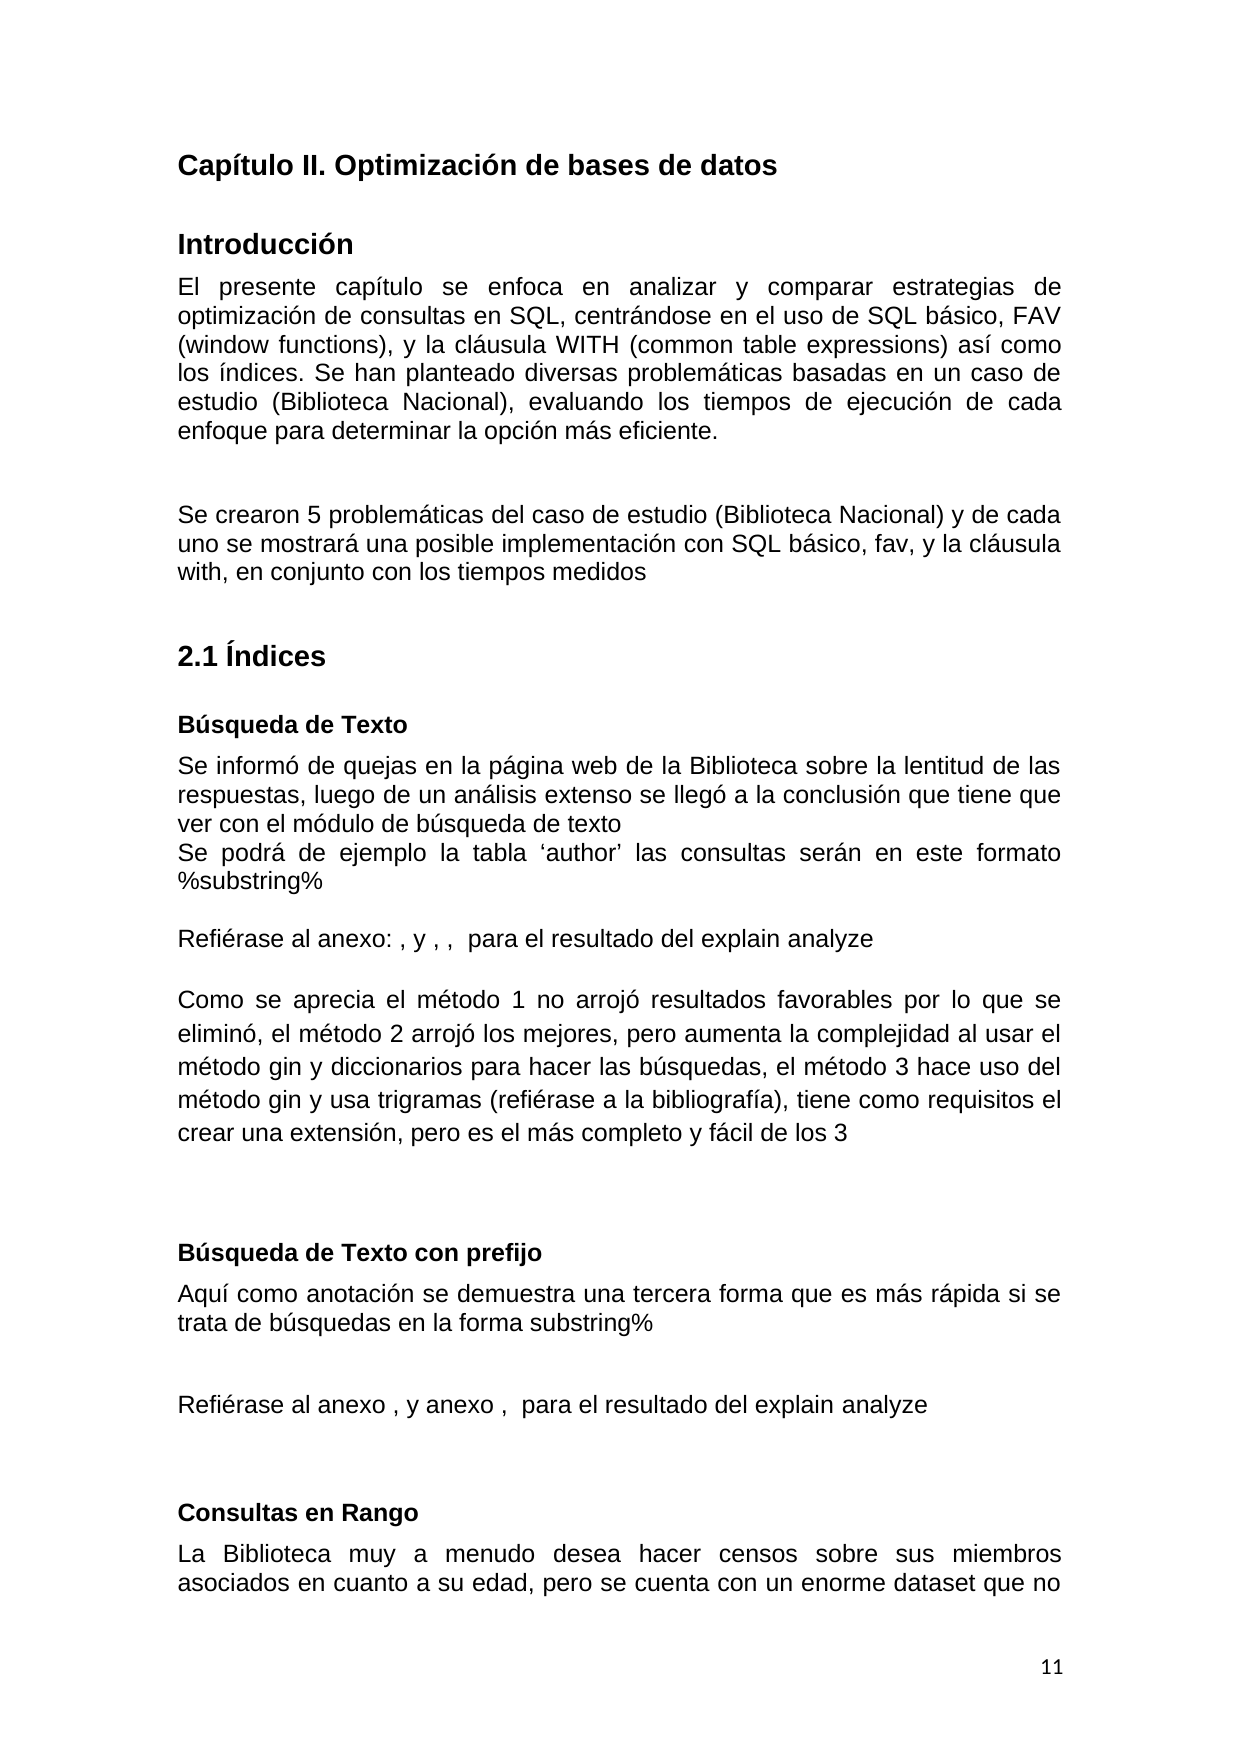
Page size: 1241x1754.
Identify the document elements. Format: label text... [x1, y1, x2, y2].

text Se podrá de ejemplo la tabla ‘author’ las consultas serán en este formato %substring% [177, 837, 1063, 895]
text 2.1 Índices [177, 639, 1063, 672]
text El presente capítulo se enfoca en analizar y comparar estrategias de optimización de consultas en SQL, centrándose en el uso de SQL básico, FAV (window functions), y la cláusula WITH (common table expressions) así como los índices. Se han planteado diversas problemáticas basadas en un caso de estudio (Biblioteca Nacional), evaluando los tiempos de ejecución de cada enfoque para determinar la opción más eficiente. [177, 272, 1063, 445]
text Se informó de quejas en la página web de la Biblioteca sobre la lentitud de las respuestas, luego de un análisis extenso se llegó a la conclusión que tiene que ver con el módulo de búsqueda de texto [177, 751, 1063, 837]
subtitle Búsqueda de Texto [177, 710, 1063, 739]
text Refiérase al anexo: , y , , para el resultado del explain analyze [177, 924, 1063, 952]
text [177, 1539, 1063, 1597]
text Como se aprecia el método 1 no arrojó resultados favorables por lo que se eliminó, el método 2 arrojó los mejores, pero aumenta la complejidad al usar el método gin y diccionarios para hacer las búsquedas, el método 3 hace uso del método gin y usa trigramas (refiérase a la bibliografía), tiene como requisitos el crear una extensión, pero es el más completo y fácil de los 3 [177, 952, 1063, 1146]
subtitle Búsqueda de Texto con prefijo [177, 1238, 1063, 1266]
text Capítulo II. Optimización de bases de datos [177, 148, 1063, 181]
text Refiérase al anexo , y anexo , para el resultado del explain analyze [177, 1390, 1063, 1419]
text Introducción [177, 227, 1063, 260]
text Se crearon 5 problemáticas del caso de estudio (Biblioteca Nacional) y de cada uno se mostrará una posible implementación con SQL básico, fav, y la cláusula with, en conjunto con los tiempos medidos [177, 500, 1063, 586]
subtitle Consultas en Rango [177, 1498, 1063, 1527]
text Aquí como anotación se demuestra una tercera forma que es más rápida si se trata de búsquedas en la forma substring% [177, 1279, 1063, 1337]
